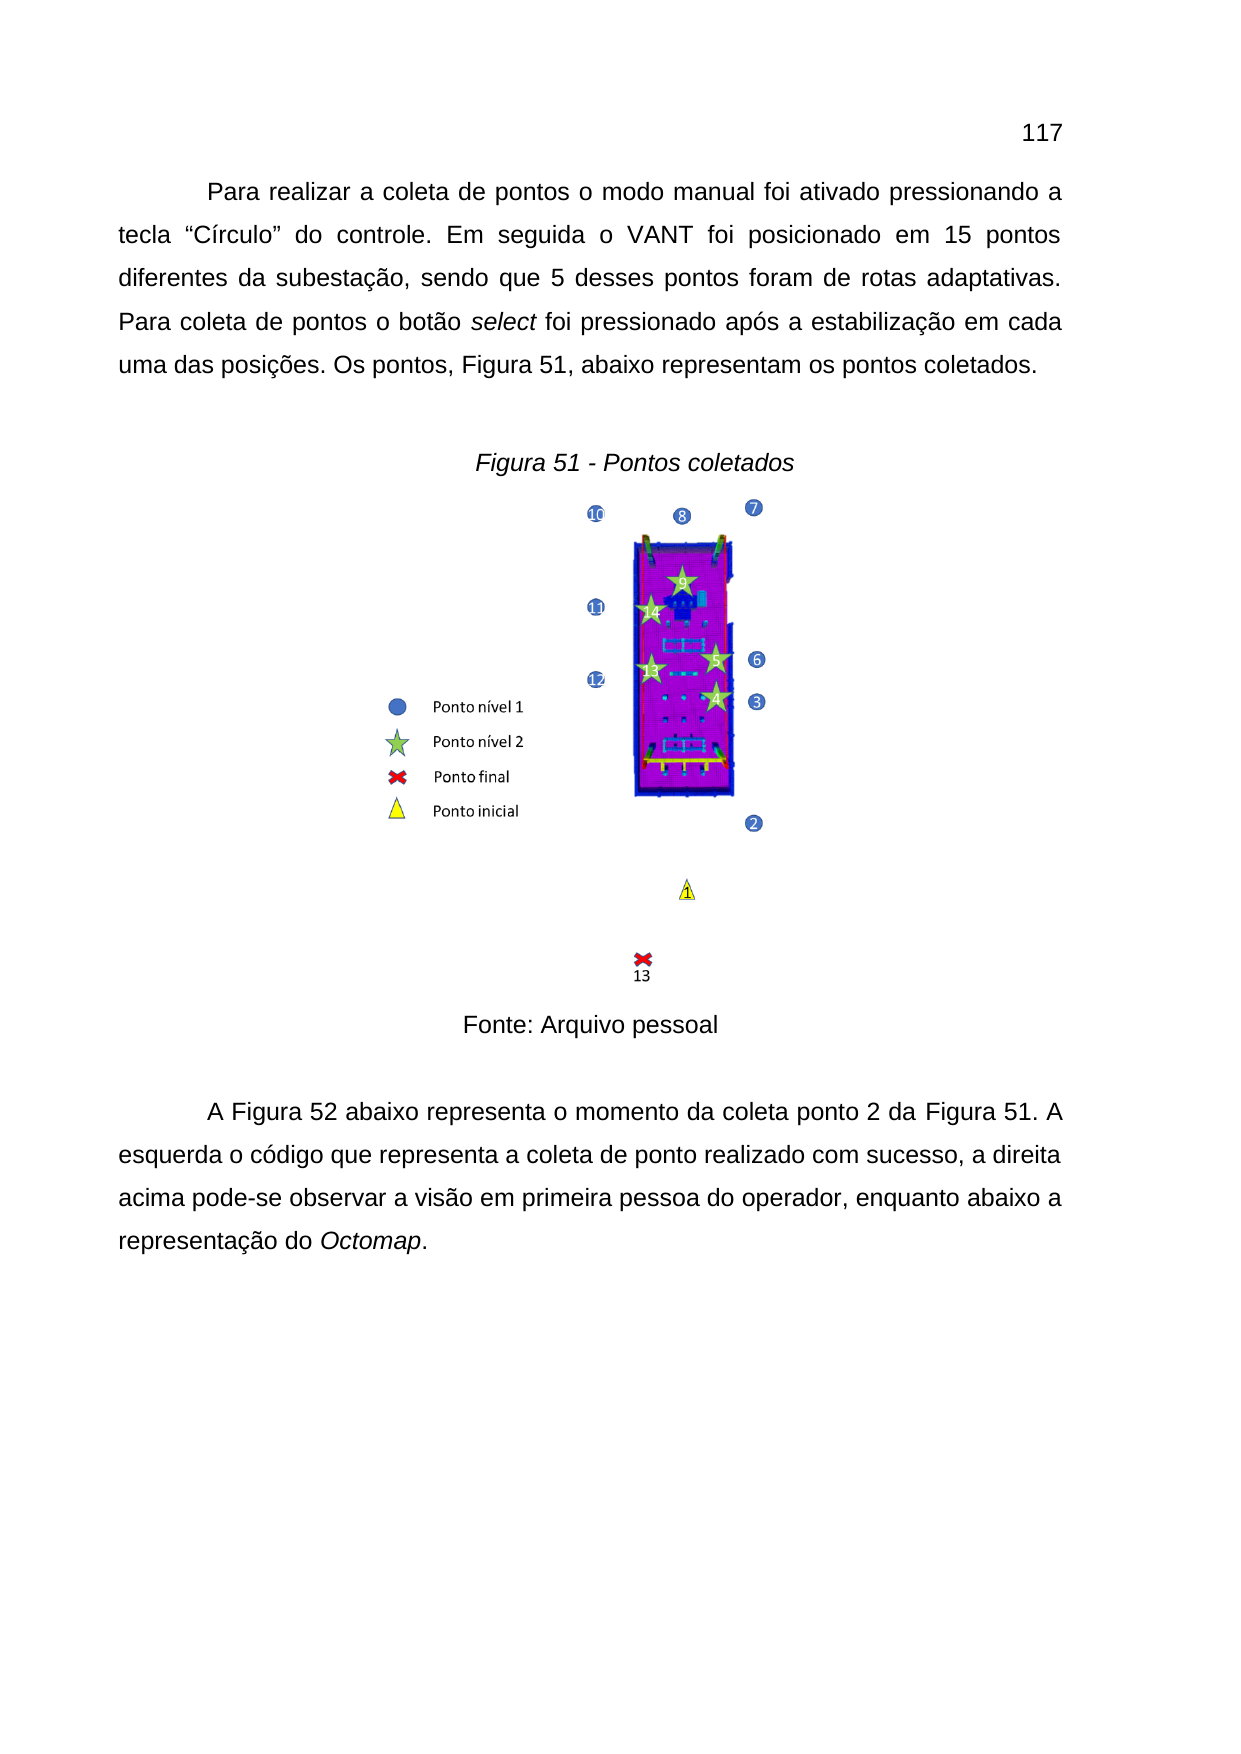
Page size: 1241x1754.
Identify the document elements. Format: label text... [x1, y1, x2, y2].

picture [384, 491, 797, 996]
text A Figura 52 abaixo representa o momento da coleta ponto 2 da Figura 51. A esquerda o código que representa a coleta de ponto realizado com sucesso, a direita acima pode-se observar a visão em primeira pessoa do operador, enquanto abaixo a representação do Octomap. [118, 1097, 1063, 1255]
text Figura 51 - Pontos coletados [118, 448, 1063, 477]
text Fonte: Arquivo pessoal [118, 1010, 1063, 1039]
text Para realizar a coleta de pontos o modo manual foi ativado pressionando a tecla “Círculo” do controle. Em seguida o VANT foi posicionado em 15 pontos diferentes da subestação, sendo que 5 desses pontos foram de rotas adaptativas. Para coleta de pontos o botão select foi pressionado após a estabilização em cada uma das posições. Os pontos, Figura 51, abaixo representam os pontos coletados. [118, 177, 1063, 378]
